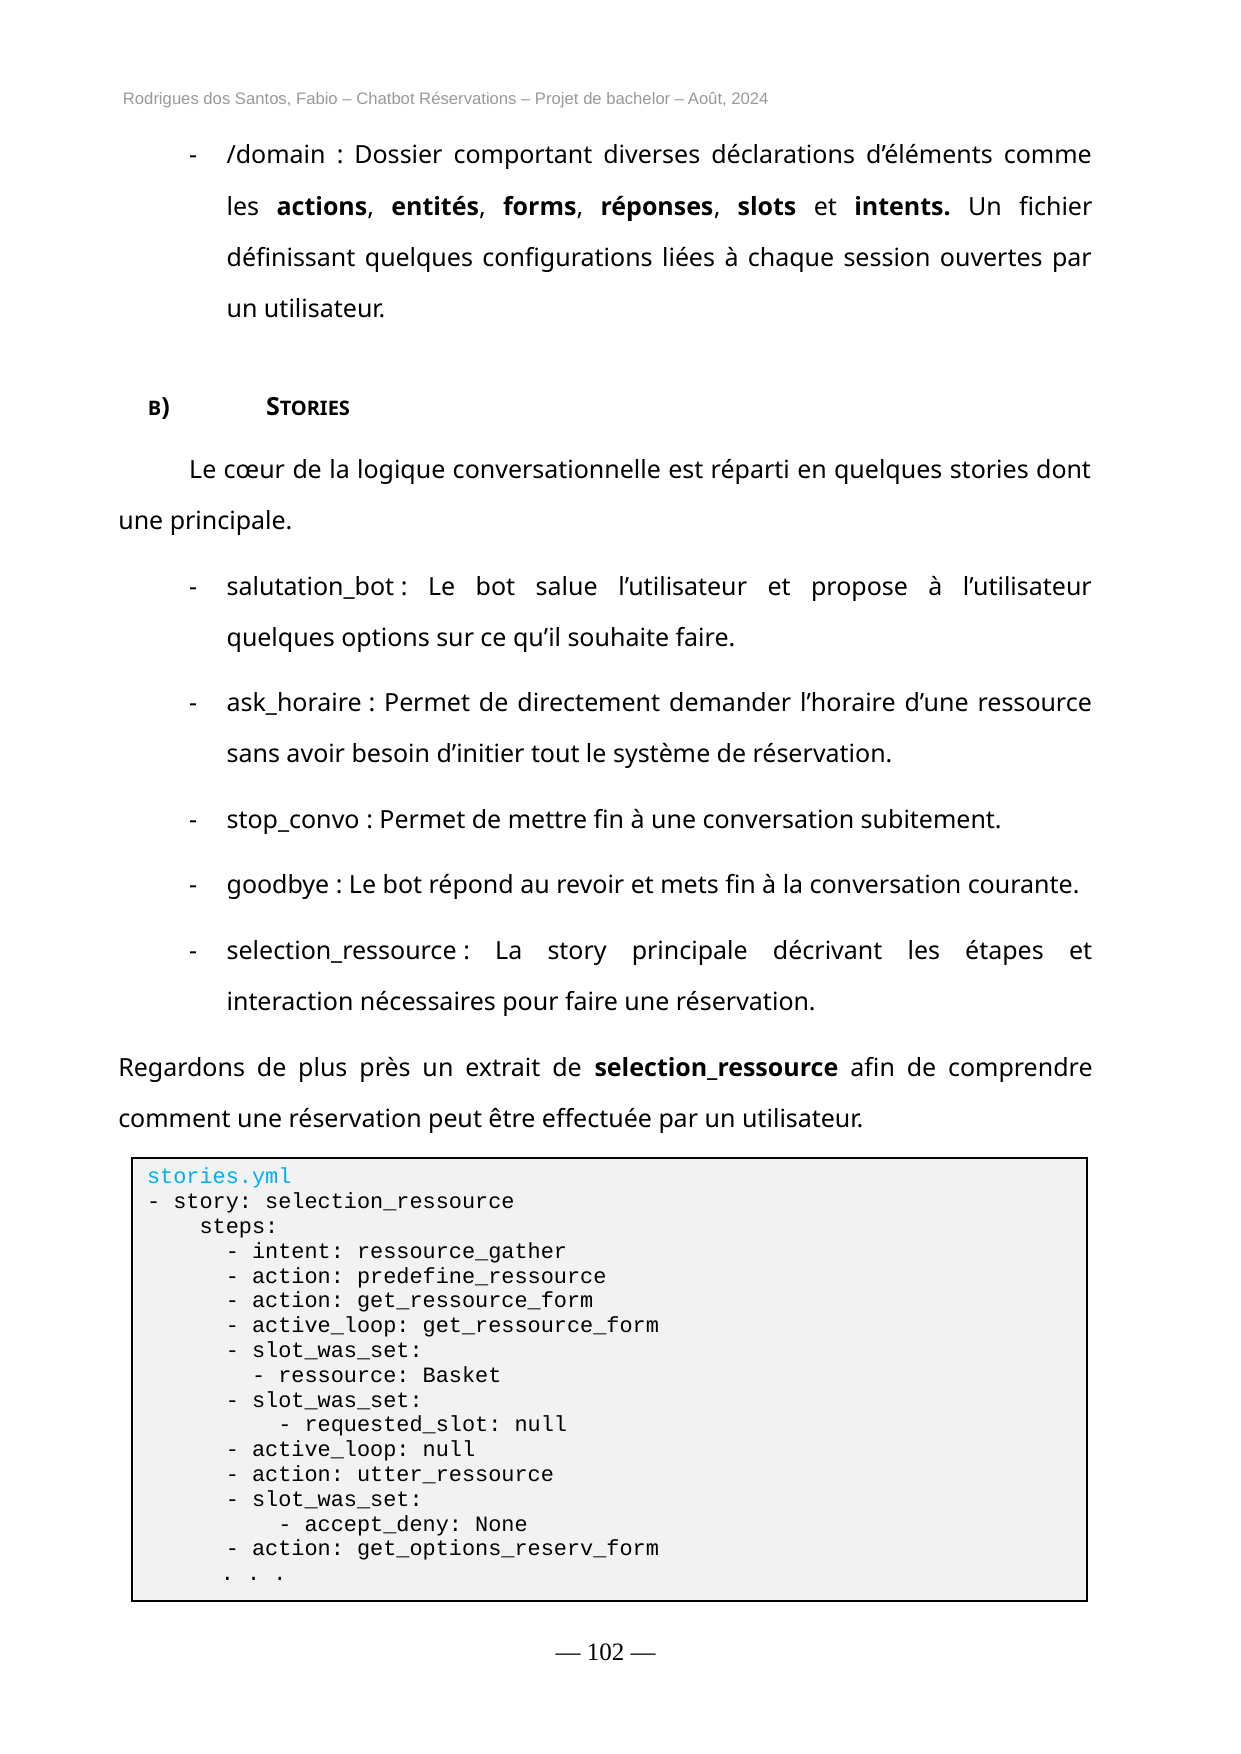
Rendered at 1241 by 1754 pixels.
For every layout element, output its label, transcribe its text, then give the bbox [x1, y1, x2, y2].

list /domain : Dossier comportant diverses déclarations d’éléments comme les actions, entités, forms, réponses, slots et intents. Un fichier définissant quelques configurations liées à chaque session ouvertes par un utilisateur. [189, 137, 1093, 324]
text Le cœur de la logique conversationnelle est réparti en quelques stories dont une principale. [118, 451, 1093, 537]
list selection_ressource : La story principale décrivant les étapes et interaction nécessaires pour faire une réservation. [189, 933, 1093, 1018]
subtitle Stories [148, 389, 1093, 423]
text Regardons de plus près un extrait de selection_ressource afin de comprendre comment une réservation peut être effectuée par un utilisateur. [118, 1049, 1093, 1134]
list salutation_bot : Le bot salue l’utilisateur et propose à l’utilisateur quelques options sur ce qu’il souhaite faire. [189, 568, 1093, 653]
list ask_horaire : Permet de directement demander l’horaire d’une ressource sans avoir besoin d’initier tout le système de réservation. [189, 685, 1093, 770]
list stop_convo : Permet de mettre fin à une conversation subitement. [189, 801, 1093, 836]
list goodbye : Le bot répond au revoir et mets fin à la conversation courante. [189, 867, 1093, 901]
